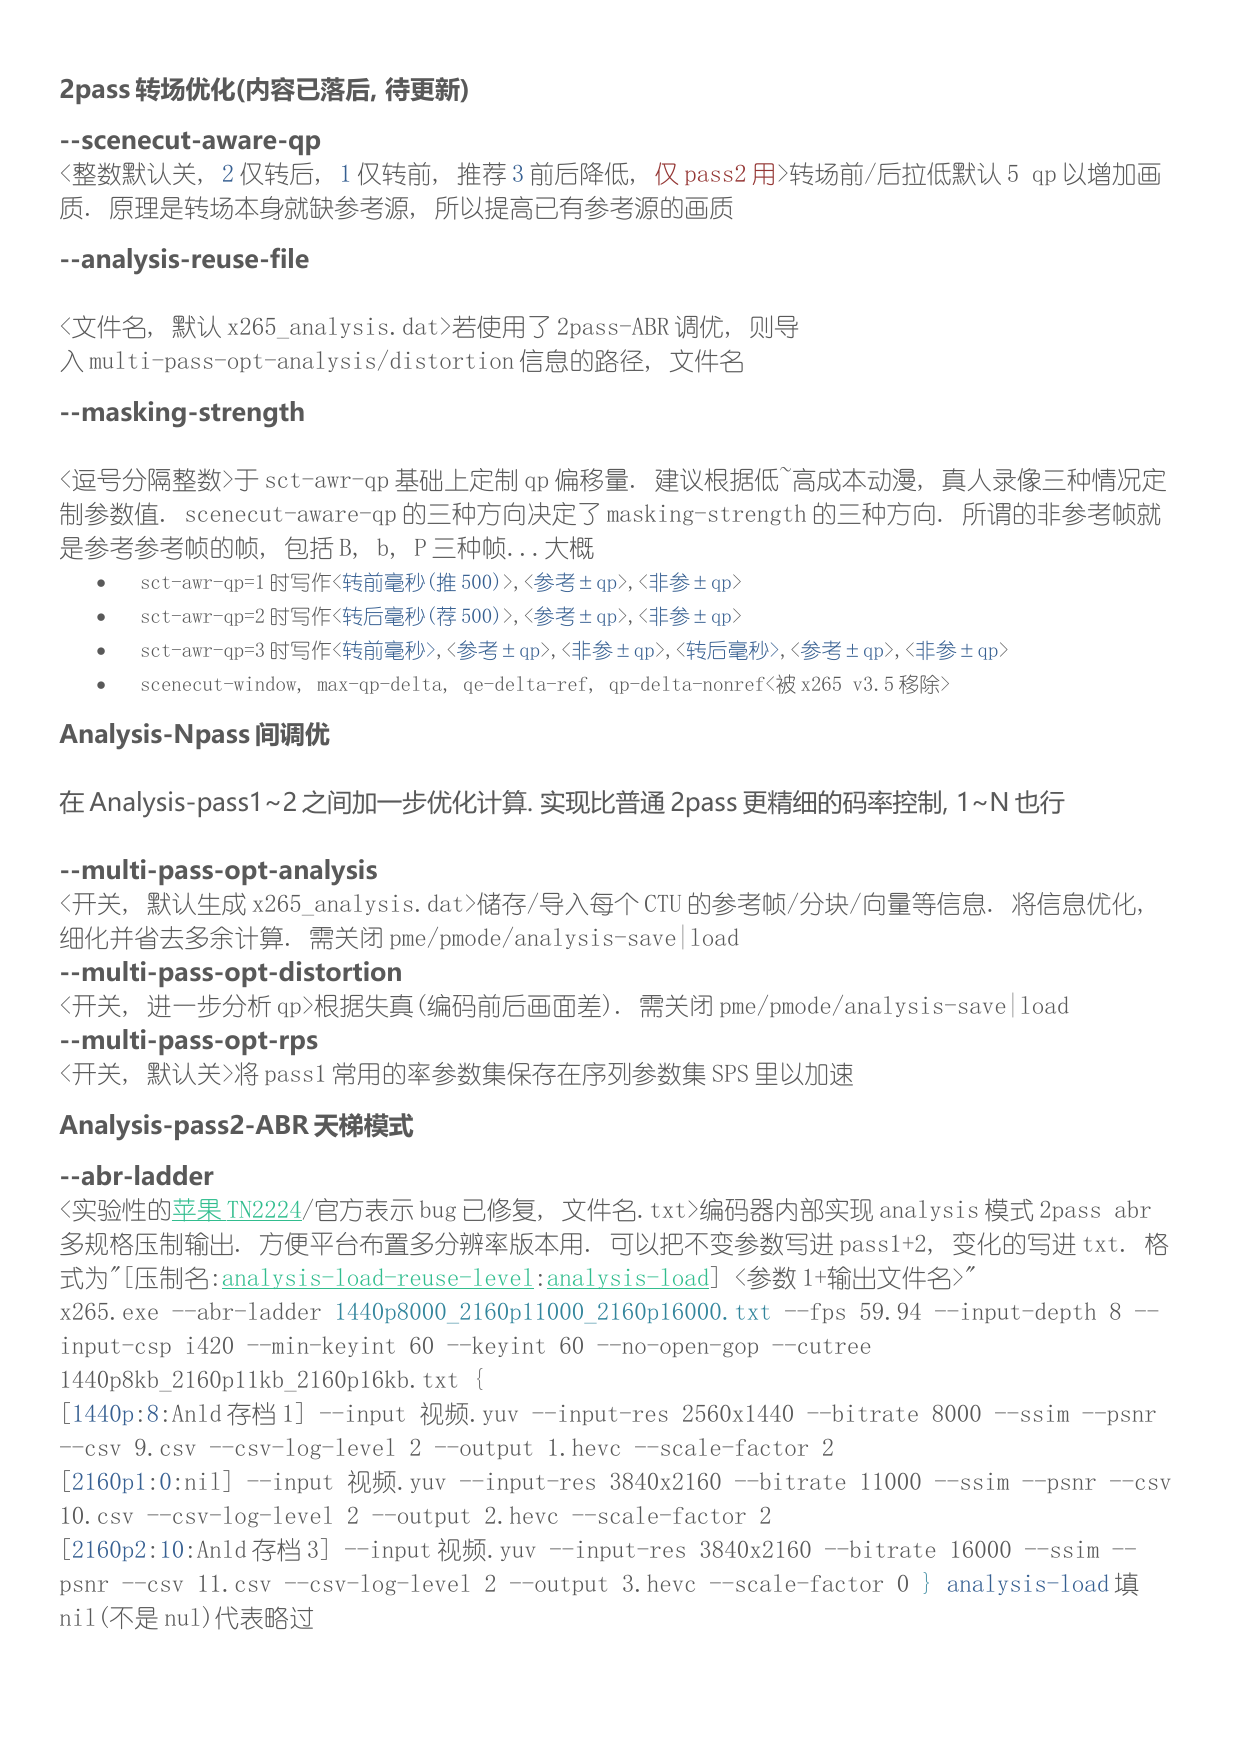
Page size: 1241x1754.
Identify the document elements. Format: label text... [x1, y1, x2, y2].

text --multi-pass-opt-analysis [59, 853, 1181, 887]
text <开关, 默认生成x265_analysis.dat>储存/导入每个CTU的参考帧/分块/向量等信息. 将信息优化, 细化并省去多余计算. 需关闭pme/pmode/analysis-save|load [59, 887, 1181, 954]
text [2160p2:10:Anld存档3] --input视频.yuv --input-res 3840x2160 --bitrate 16000 --ssim --psnr --csv 11.csv --csv-log-level 2 --output 3.hevc --scale-factor 0 } analysis-load填nil(不是nul)代表略过 [59, 1532, 1181, 1634]
subtitle Analysis-pass2-ABR天梯模式 [59, 1107, 1181, 1141]
text --scenecut-aware-qp [59, 122, 1181, 156]
text --multi-pass-opt-rps [59, 1022, 1181, 1056]
text --analysis-reuse-file [59, 241, 1181, 275]
text --multi-pass-opt-distortion [59, 954, 1181, 988]
text <开关, 进一步分析qp>根据失真(编码前后画面差). 需关闭pme/pmode/analysis-save|load [59, 988, 1181, 1022]
text --masking-strength [59, 394, 1181, 428]
text scenecut-window, max-qp-delta, qe-delta-ref, qp-delta-nonref<被x265 v3.5移除> [96, 666, 1181, 700]
text --abr-ladder [59, 1158, 1181, 1192]
text <实验性的苹果TN2224/官方表示bug已修复, 文件名.txt>编码器内部实现analysis模式2pass abr多规格压制输出. 方便平台布置多分辨率版本用. 可以把不变参数写进pass1+2, 变化的写进txt. 格式为"[压制名:analysis-load-reuse-level:analysis-load] <参数1+输出文件名>" [59, 1192, 1181, 1294]
text 1440p8kb_2160p11kb_2160p16kb.txt { [59, 1362, 1181, 1396]
text 在Analysis-pass1~2之间加一步优化计算. 实现比普通2pass更精细的码率控制, 1~N也行 [59, 785, 1181, 819]
text x265.exe --abr-ladder 1440p8000_2160p11000_2160p16000.txt --fps 59.94 --input-depth 8 --input-csp i420 --min-keyint 60 --keyint 60 --no-open-gop --cutree [59, 1294, 1181, 1362]
text [2160p1:0:nil] --input 视频.yuv --input-res 3840x2160 --bitrate 11000 --ssim --psnr --csv 10.csv --csv-log-level 2 --output 2.hevc --scale-factor 2 [59, 1464, 1181, 1532]
text sct-awr-qp=3时写作<转前毫秒>,<参考±qp>,<非参±qp>,<转后毫秒>,<参考±qp>,<非参±qp> [96, 632, 1181, 666]
text [1440p:8:Anld存档1] --input 视频.yuv --input-res 2560x1440 --bitrate 8000 --ssim --psnr --csv 9.csv --csv-log-level 2 --output 1.hevc --scale-factor 2 [59, 1396, 1181, 1464]
subtitle Analysis-Npass间调优 [59, 717, 1181, 751]
text <文件名, 默认x265_analysis.dat>若使用了2pass-ABR调优, 则导入multi-pass-opt-analysis/distortion信息的路径, 文件名 [59, 309, 1181, 377]
text sct-awr-qp=1时写作<转前毫秒(推500)>,<参考±qp>,<非参±qp> [96, 564, 1181, 598]
text <逗号分隔整数>于sct-awr-qp基础上定制qp偏移量. 建议根据低~高成本动漫, 真人录像三种情况定制参数值. scenecut-aware-qp的三种方向决定了masking-strength的三种方向. 所谓的非参考帧就是参考参考帧的帧, 包括B, b, P三种帧...大概 [59, 462, 1181, 564]
text sct-awr-qp=2时写作<转后毫秒(荐500)>,<参考±qp>,<非参±qp> [96, 598, 1181, 632]
text <开关, 默认关>将pass1常用的率参数集保存在序列参数集SPS里以加速 [59, 1056, 1181, 1090]
subtitle 2pass转场优化(内容已落后, 待更新) [59, 72, 1181, 106]
text <整数默认关, 2仅转后, 1仅转前, 推荐3前后降低, 仅pass2用>转场前/后拉低默认5 qp以增加画质. 原理是转场本身就缺参考源, 所以提高已有参考源的画质 [59, 156, 1181, 224]
